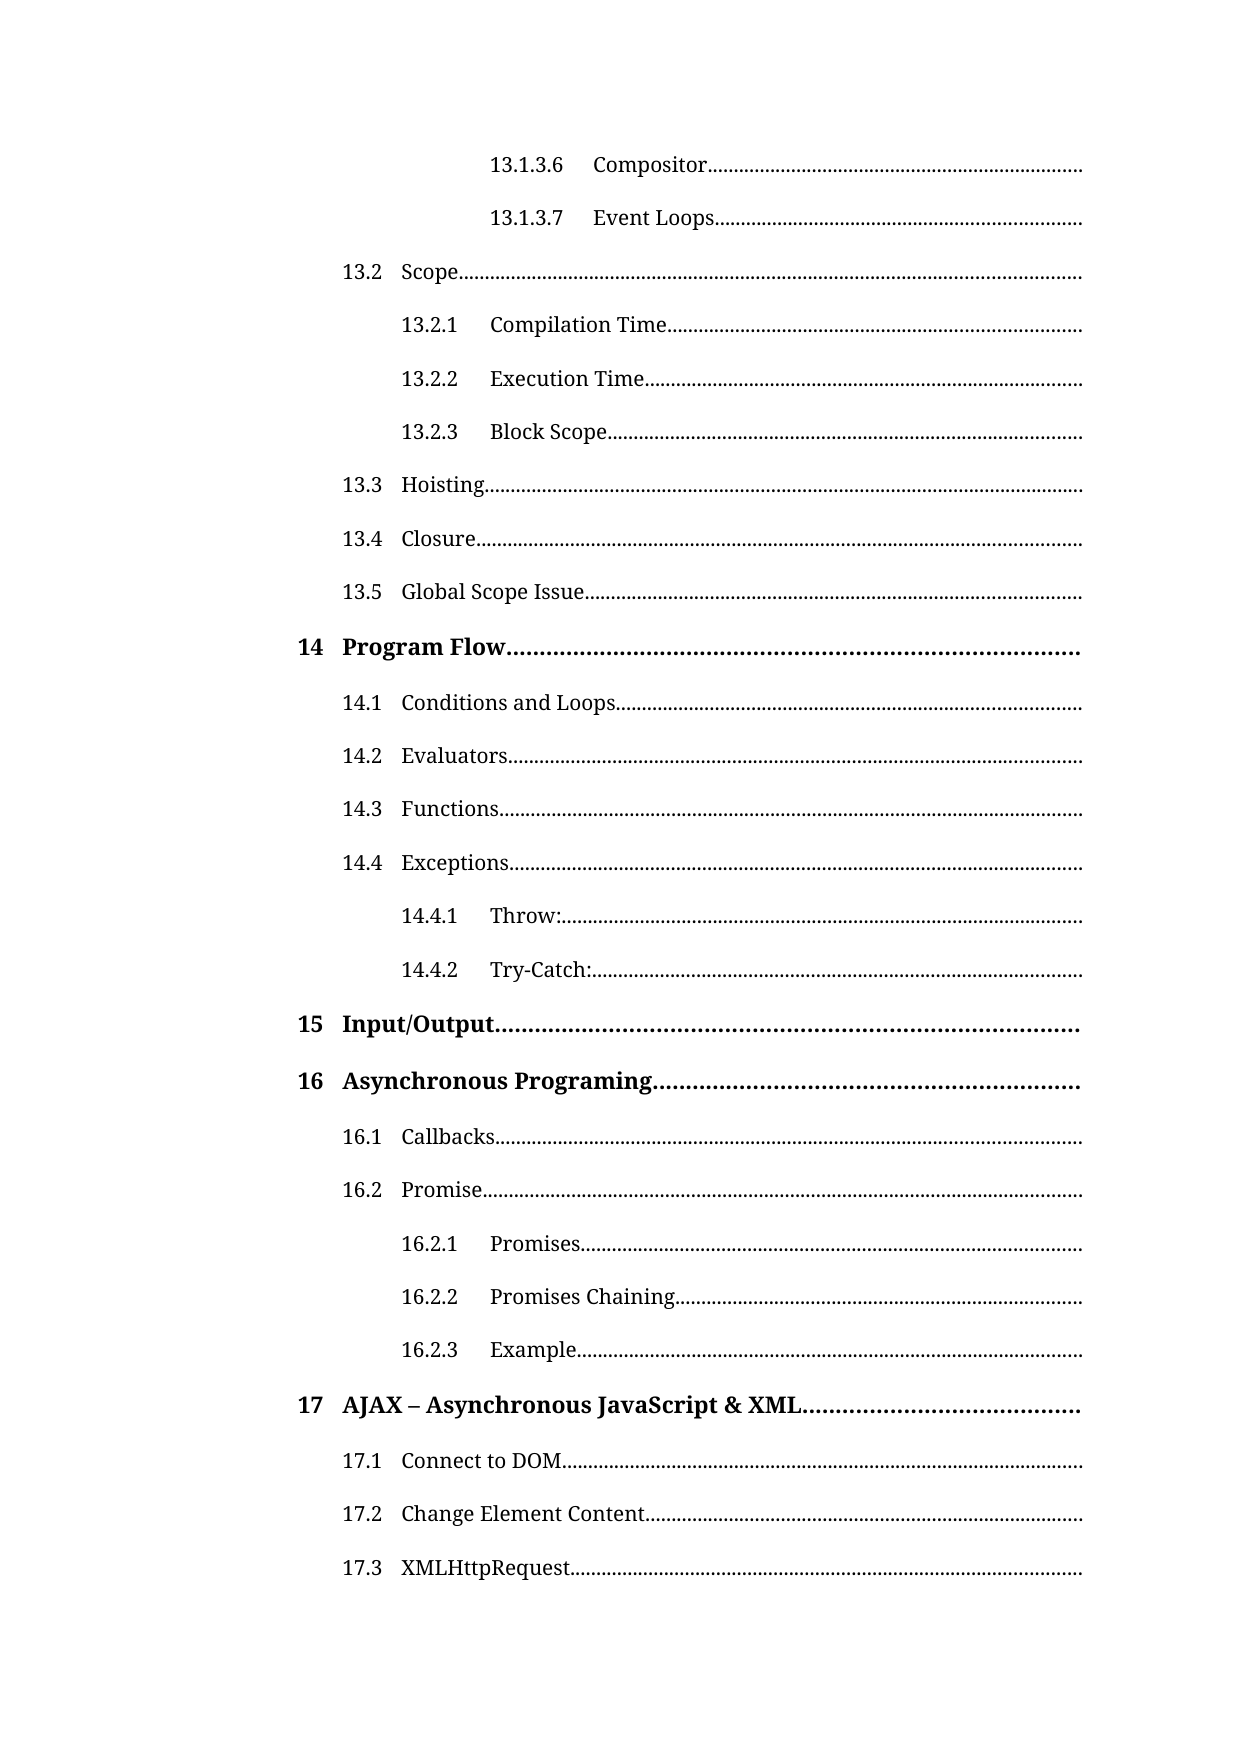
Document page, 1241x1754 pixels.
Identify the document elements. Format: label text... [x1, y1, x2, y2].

text 17.1 Connect to DOM 1 [342, 1446, 1046, 1474]
text 16.2 Promise 1 [342, 1175, 1046, 1204]
text 16.2.1 Promises 1 [401, 1229, 1046, 1257]
text 13.2.2 Execution Time 1 [401, 364, 1046, 392]
text 17.3 XMLHttpRequest 1 [342, 1553, 1046, 1581]
text 14.2 Evaluators 1 [342, 741, 1046, 769]
text 13.2 Scope 1 [342, 257, 1046, 285]
text 13.3 Hoisting 1 [342, 471, 1046, 499]
text 14.3 Functions 1 [342, 794, 1046, 823]
text 14.4 Exceptions 1 [342, 848, 1046, 876]
text 14.1 Conditions and Loops 1 [342, 688, 1046, 716]
text 13.1.3.6 Compositor 1 [489, 150, 1046, 178]
text 15 Input/Output 1 [298, 1008, 1046, 1039]
text 16.2.3 Example 1 [401, 1336, 1046, 1364]
text 16.1 Callbacks 1 [342, 1122, 1046, 1150]
text 16.2.2 Promises Chaining 1 [401, 1282, 1046, 1311]
text 13.2.3 Block Scope 1 [401, 417, 1046, 446]
text 13.5 Global Scope Issue 1 [342, 577, 1046, 606]
text 14 Program Flow 1 [298, 631, 1046, 662]
text 17.2 Change Element Content 1 [342, 1499, 1046, 1528]
text 14.4.1 Throw: 1 [401, 901, 1046, 930]
text 13.4 Closure 1 [342, 524, 1046, 552]
text 17 AJAX – Asynchronous JavaScript & XML 1 [298, 1389, 1046, 1420]
text 13.1.3.7 Event Loops 1 [489, 203, 1046, 232]
text 13.2.1 Compilation Time 1 [401, 310, 1046, 339]
text 14.4.2 Try-Catch: 1 [401, 955, 1046, 983]
text 16 Asynchronous Programing 1 [298, 1065, 1046, 1096]
